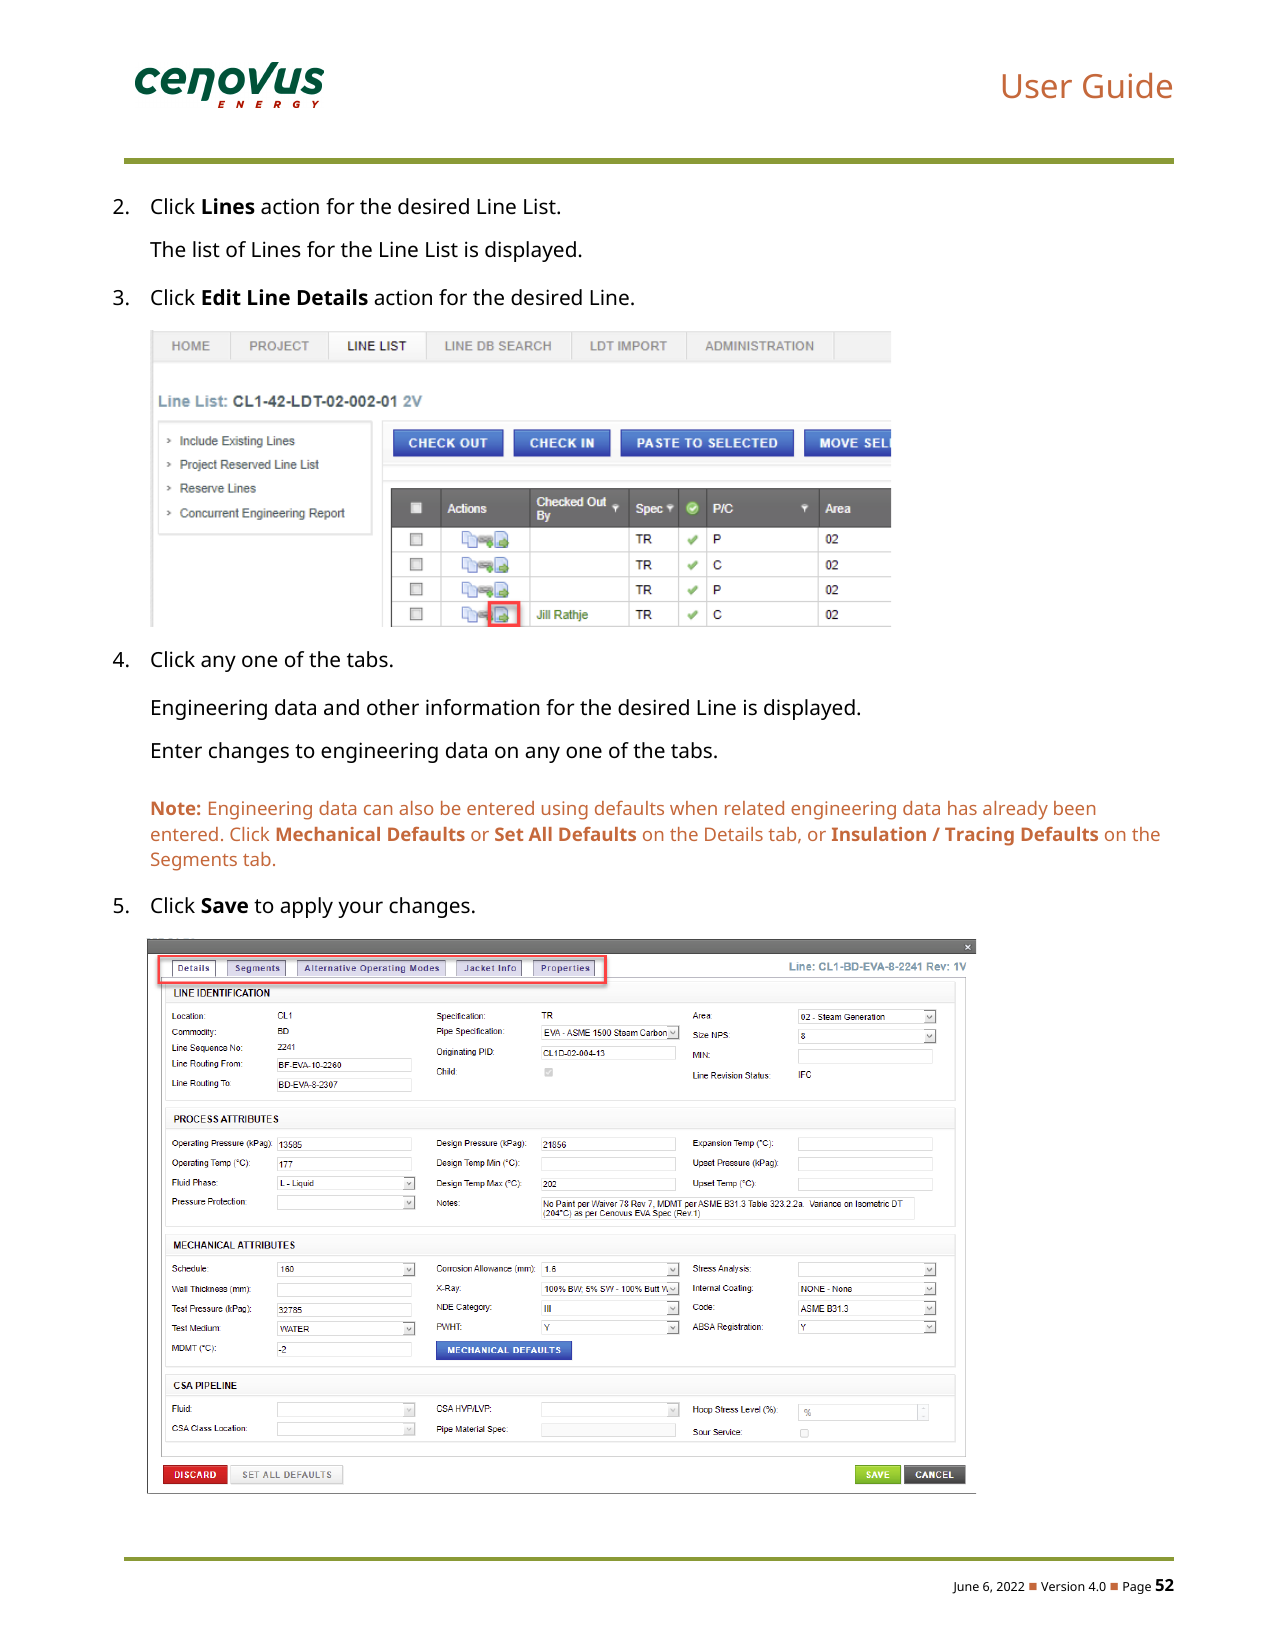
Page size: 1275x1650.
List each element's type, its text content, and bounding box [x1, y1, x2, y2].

picture [146, 938, 977, 1494]
list Engineering data and other information for the desired Line is displayed. [150, 693, 1125, 721]
list Click Edit Line Details action for the desired Line. [112, 283, 1125, 311]
text The list of Lines for the Line List is displayed. [150, 236, 1162, 264]
list Click any one of the tabs. [112, 646, 1125, 674]
picture [150, 330, 892, 627]
text Enter changes to engineering data on any one of the tabs. Note: Engineering data can also be entered using defaults when related engineering data has already been entered. Click Mechanical Defaults or Set All Defaults on the Details tab, or Insulation / Tracing Defaults on the Segments tab. [150, 736, 1162, 872]
picture [135, 62, 324, 108]
list Click Save to apply your changes. [112, 891, 1125, 919]
list Click Lines action for the desired Line List. [112, 192, 1125, 221]
